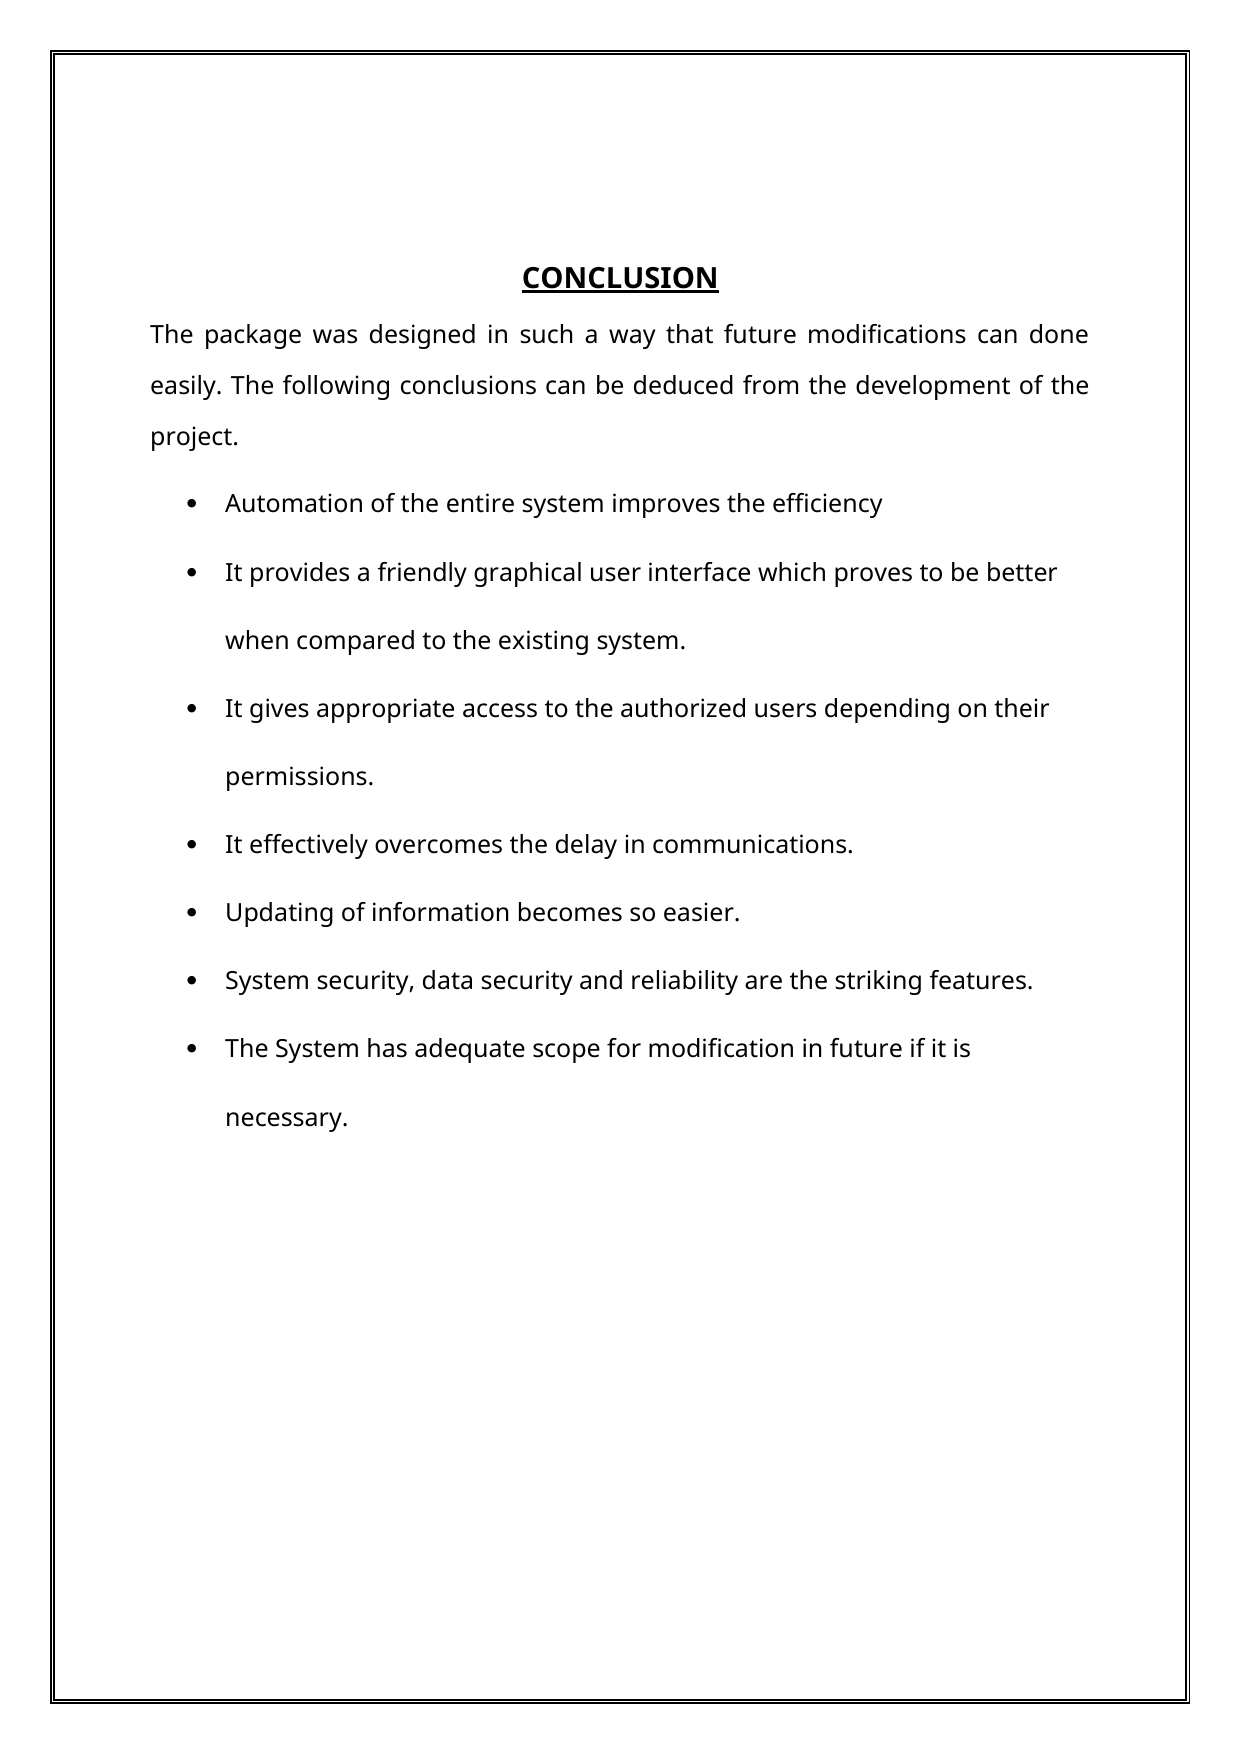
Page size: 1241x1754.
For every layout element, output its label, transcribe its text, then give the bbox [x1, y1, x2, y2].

text CONCLUSION [150, 257, 1090, 297]
list Updating of information becomes so easier. [187, 895, 1090, 929]
list Automation of the entire system improves the efficiency [187, 486, 1090, 520]
list It provides a friendly graphical user interface which proves to be better when compared to the existing system. [187, 554, 1090, 656]
list System security, data security and reliability are the striking features. [187, 963, 1090, 997]
text The package was designed in such a way that future modifications can done easily. The following conclusions can be deduced from the development of the project. [150, 316, 1090, 452]
list The System has adequate scope for modification in future if it is necessary. [187, 1031, 1090, 1133]
list It effectively overcomes the delay in communications. [187, 827, 1090, 861]
list It gives appropriate access to the authorized users depending on their permissions. [187, 691, 1090, 793]
